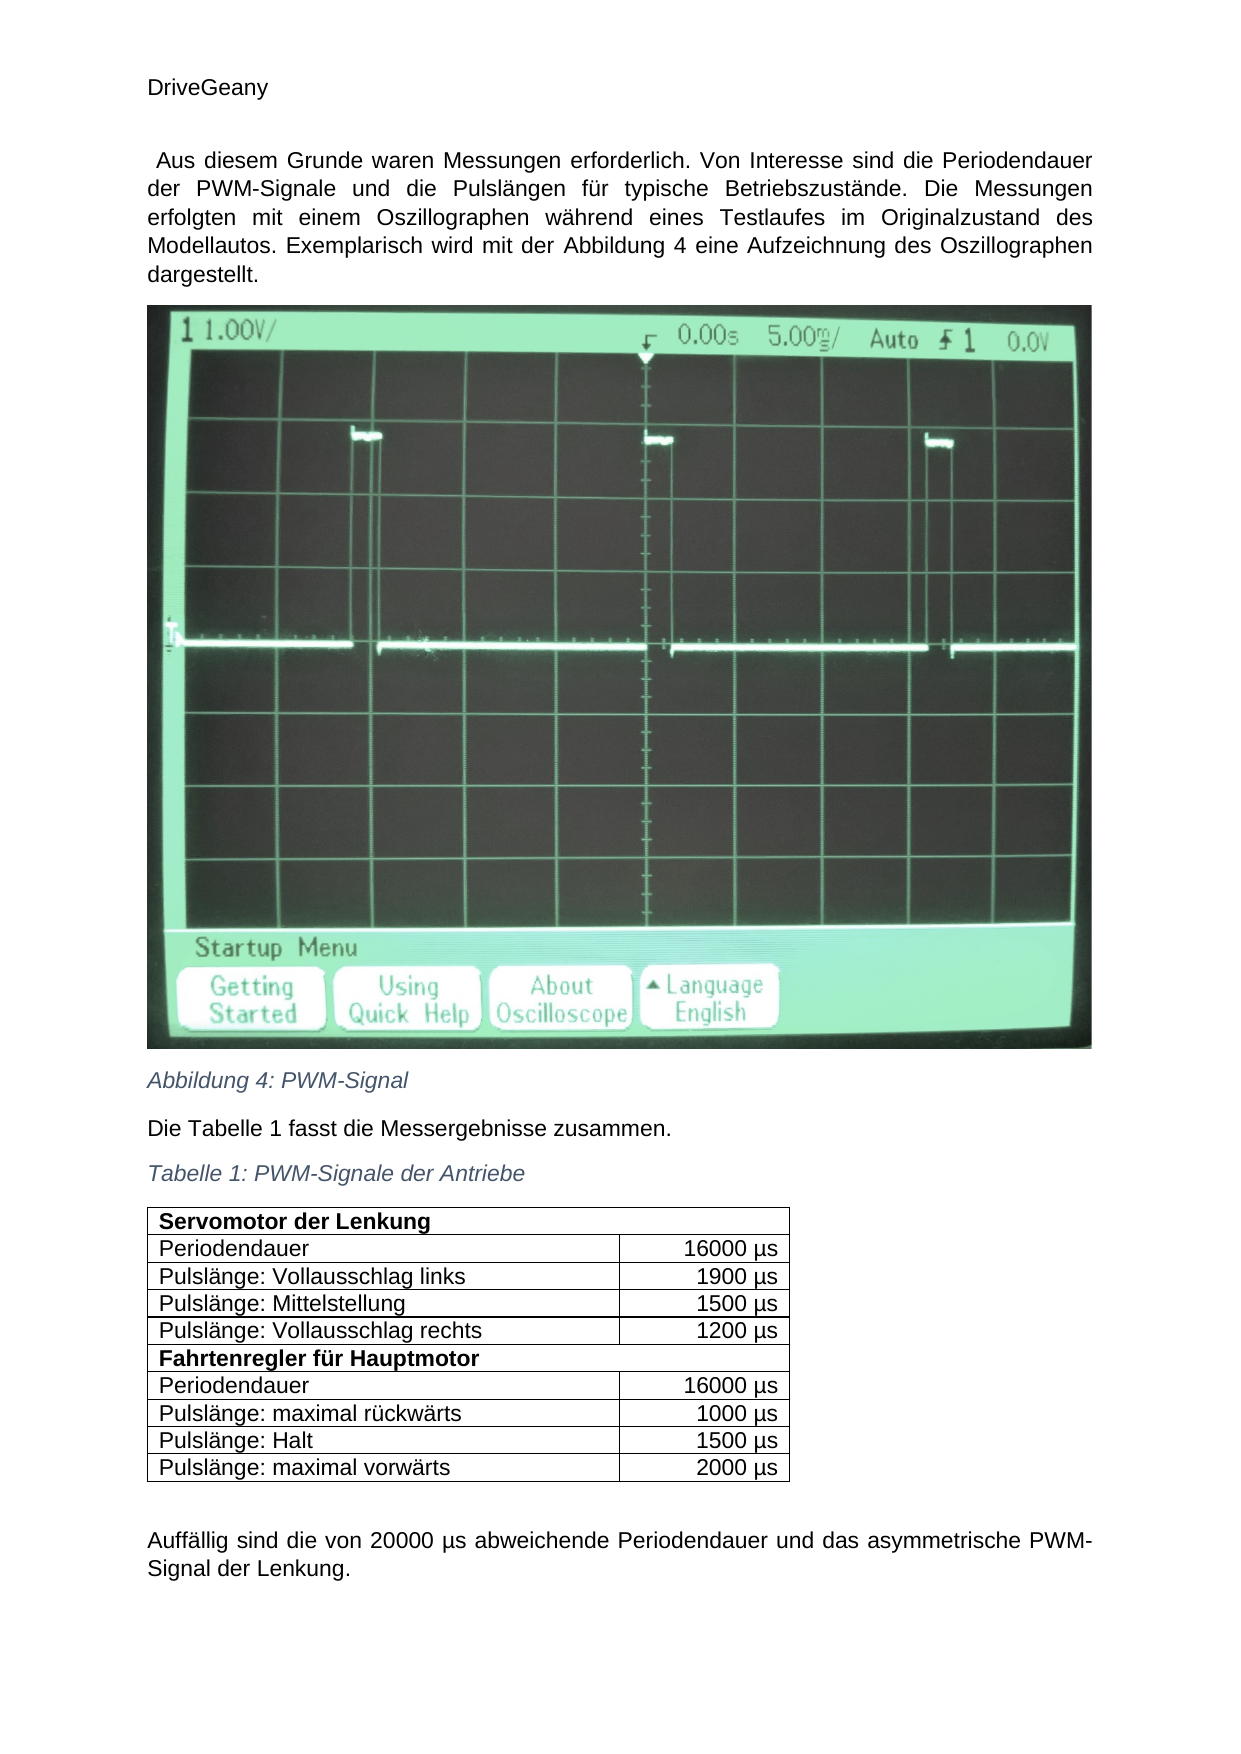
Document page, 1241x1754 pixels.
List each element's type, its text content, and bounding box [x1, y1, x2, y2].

table_cell Periodendauer [148, 1372, 619, 1398]
table_cell 2000 µs [620, 1454, 789, 1481]
picture [147, 305, 1092, 1049]
table_cell 1500 µs [620, 1427, 789, 1453]
table_header Servomotor der Lenkung [148, 1208, 789, 1234]
table_cell Fahrtenregler für Hauptmotor [148, 1345, 789, 1371]
table_cell Pulslänge: Halt [148, 1427, 619, 1453]
table_cell Pulslänge: Vollausschlag rechts [148, 1318, 619, 1344]
table_cell Pulslänge: Vollausschlag links [148, 1263, 619, 1289]
text Aus diesem Grunde waren Messungen erforderlich. Von Interesse sind die Periodendauer der PWM-Signale und die Pulslängen für typische Betriebszustände. Die Messungen erfolgten mit einem Oszillographen während eines Testlaufes im Originalzustand des Modellautos. Exemplarisch wird mit der Abbildung 4 eine Aufzeichnung des Oszillographen dargestellt. [147, 147, 1093, 287]
table_cell 1900 µs [620, 1263, 789, 1289]
table_cell Pulslänge: Mittelstellung [148, 1290, 619, 1316]
table_cell Pulslänge: maximal rückwärts [148, 1400, 619, 1426]
table_cell Pulslänge: maximal vorwärts [148, 1454, 619, 1481]
table_cell 16000 µs [620, 1372, 789, 1398]
table_cell 1000 µs [620, 1400, 789, 1426]
table_cell Periodendauer [148, 1235, 619, 1262]
text Auffällig sind die von 20000 µs abweichende Periodendauer und das asymmetrische PWM-Signal der Lenkung. [147, 1527, 1093, 1582]
table_cell 16000 µs [620, 1235, 789, 1262]
text Die Tabelle 1 fasst die Messergebnisse zusammen. [147, 1114, 1093, 1141]
table_cell 1200 µs [620, 1318, 789, 1344]
table_cell 1500 µs [620, 1290, 789, 1316]
